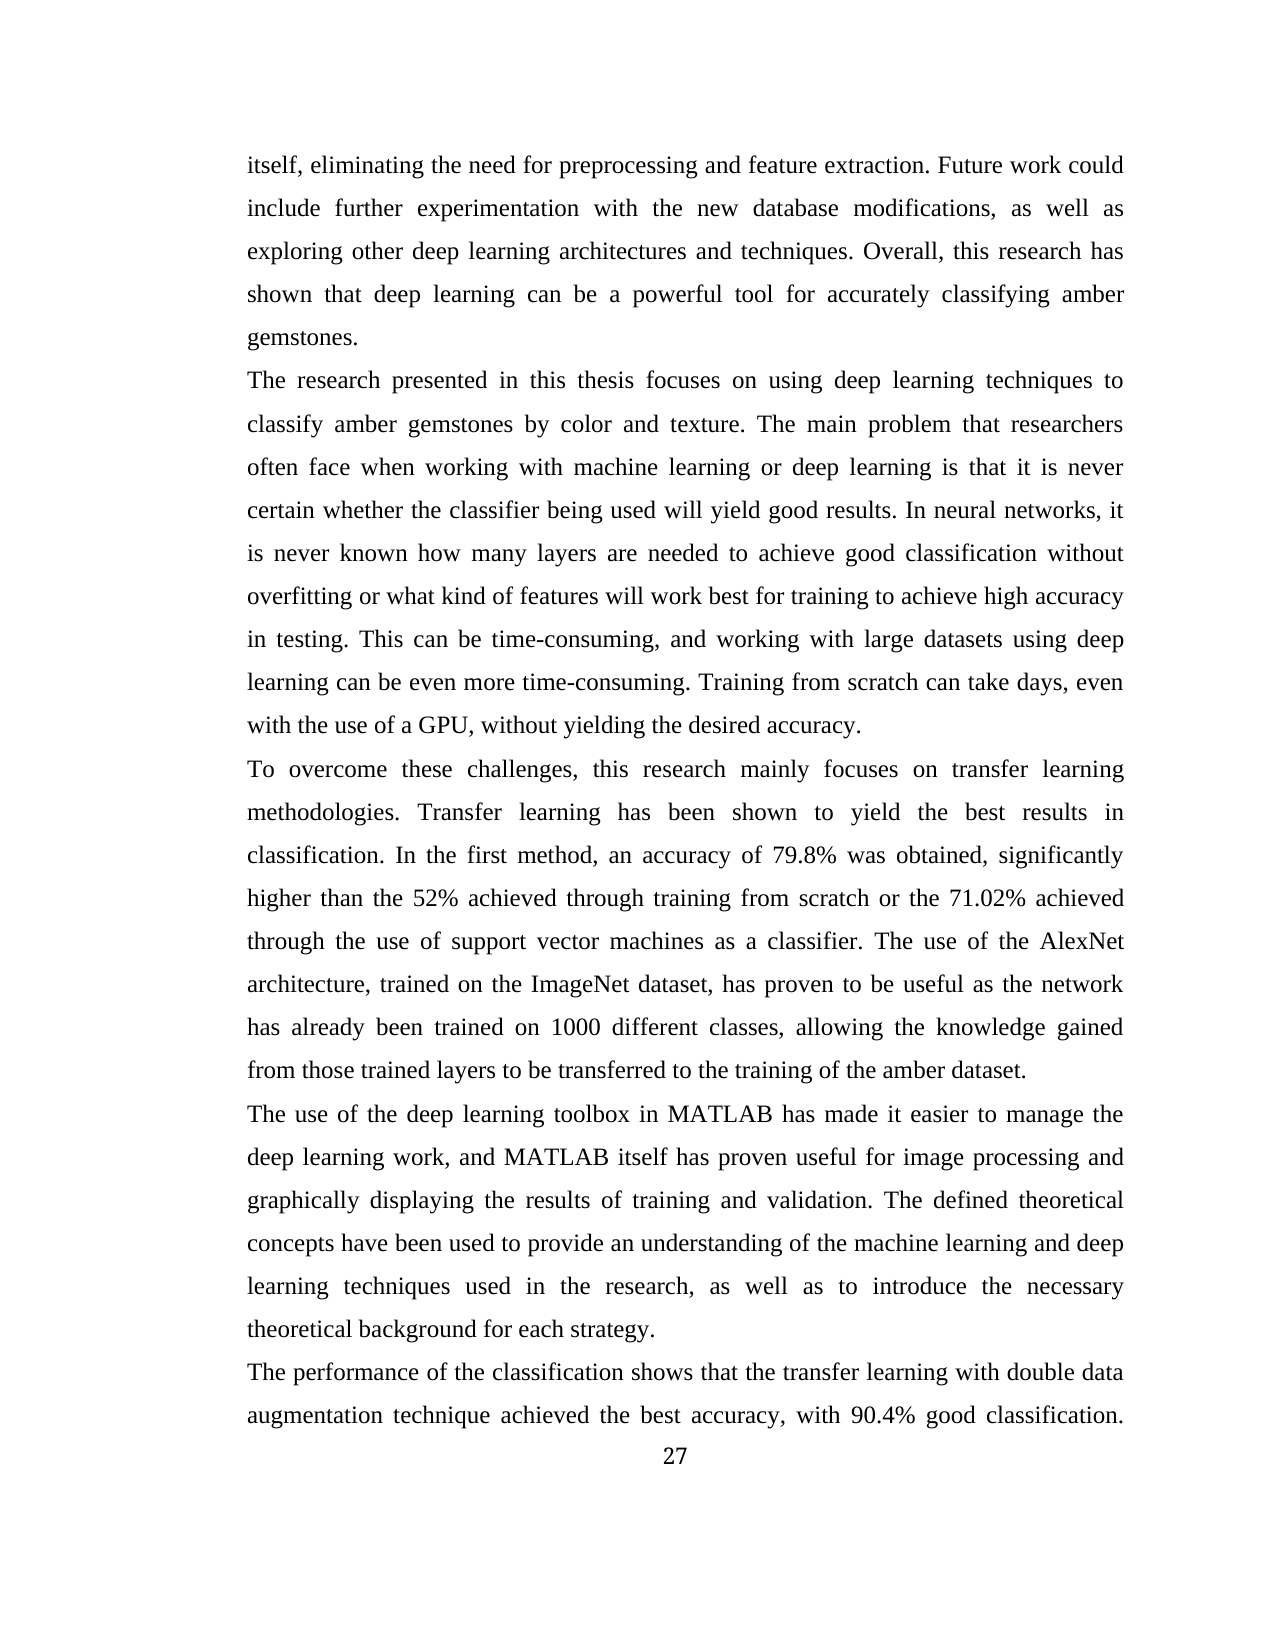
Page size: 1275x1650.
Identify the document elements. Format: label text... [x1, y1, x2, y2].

text The research presented in this thesis focuses on using deep learning techniques to classify amber gemstones by color and texture. The main problem that researchers often face when working with machine learning or deep learning is that it is never certain whether the classifier being used will yield good results. In neural networks, it is never known how many layers are needed to achieve good classification without overfitting or what kind of features will work best for training to achieve high accuracy in testing. This can be time-consuming, and working with large datasets using deep learning can be even more time-consuming. Training from scratch can take days, even with the use of a GPU, without yielding the desired accuracy. [247, 366, 1125, 739]
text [247, 1357, 1125, 1429]
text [247, 150, 1125, 351]
text The use of the deep learning toolbox in MATLAB has made it easier to manage the deep learning work, and MATLAB itself has proven useful for image processing and graphically displaying the results of training and validation. The defined theoretical concepts have been used to provide an understanding of the machine learning and deep learning techniques used in the research, as well as to introduce the necessary theoretical background for each strategy. [247, 1099, 1125, 1343]
text To overcome these challenges, this research mainly focuses on transfer learning methodologies. Transfer learning has been shown to yield the best results in classification. In the first method, an accuracy of 79.8% was obtained, significantly higher than the 52% achieved through training from scratch or the 71.02% achieved through the use of support vector machines as a classifier. The use of the AlexNet architecture, trained on the ImageNet dataset, has proven to be useful as the network has already been trained on 1000 different classes, allowing the knowledge gained from those trained layers to be transferred to the training of the amber dataset. [247, 754, 1125, 1084]
